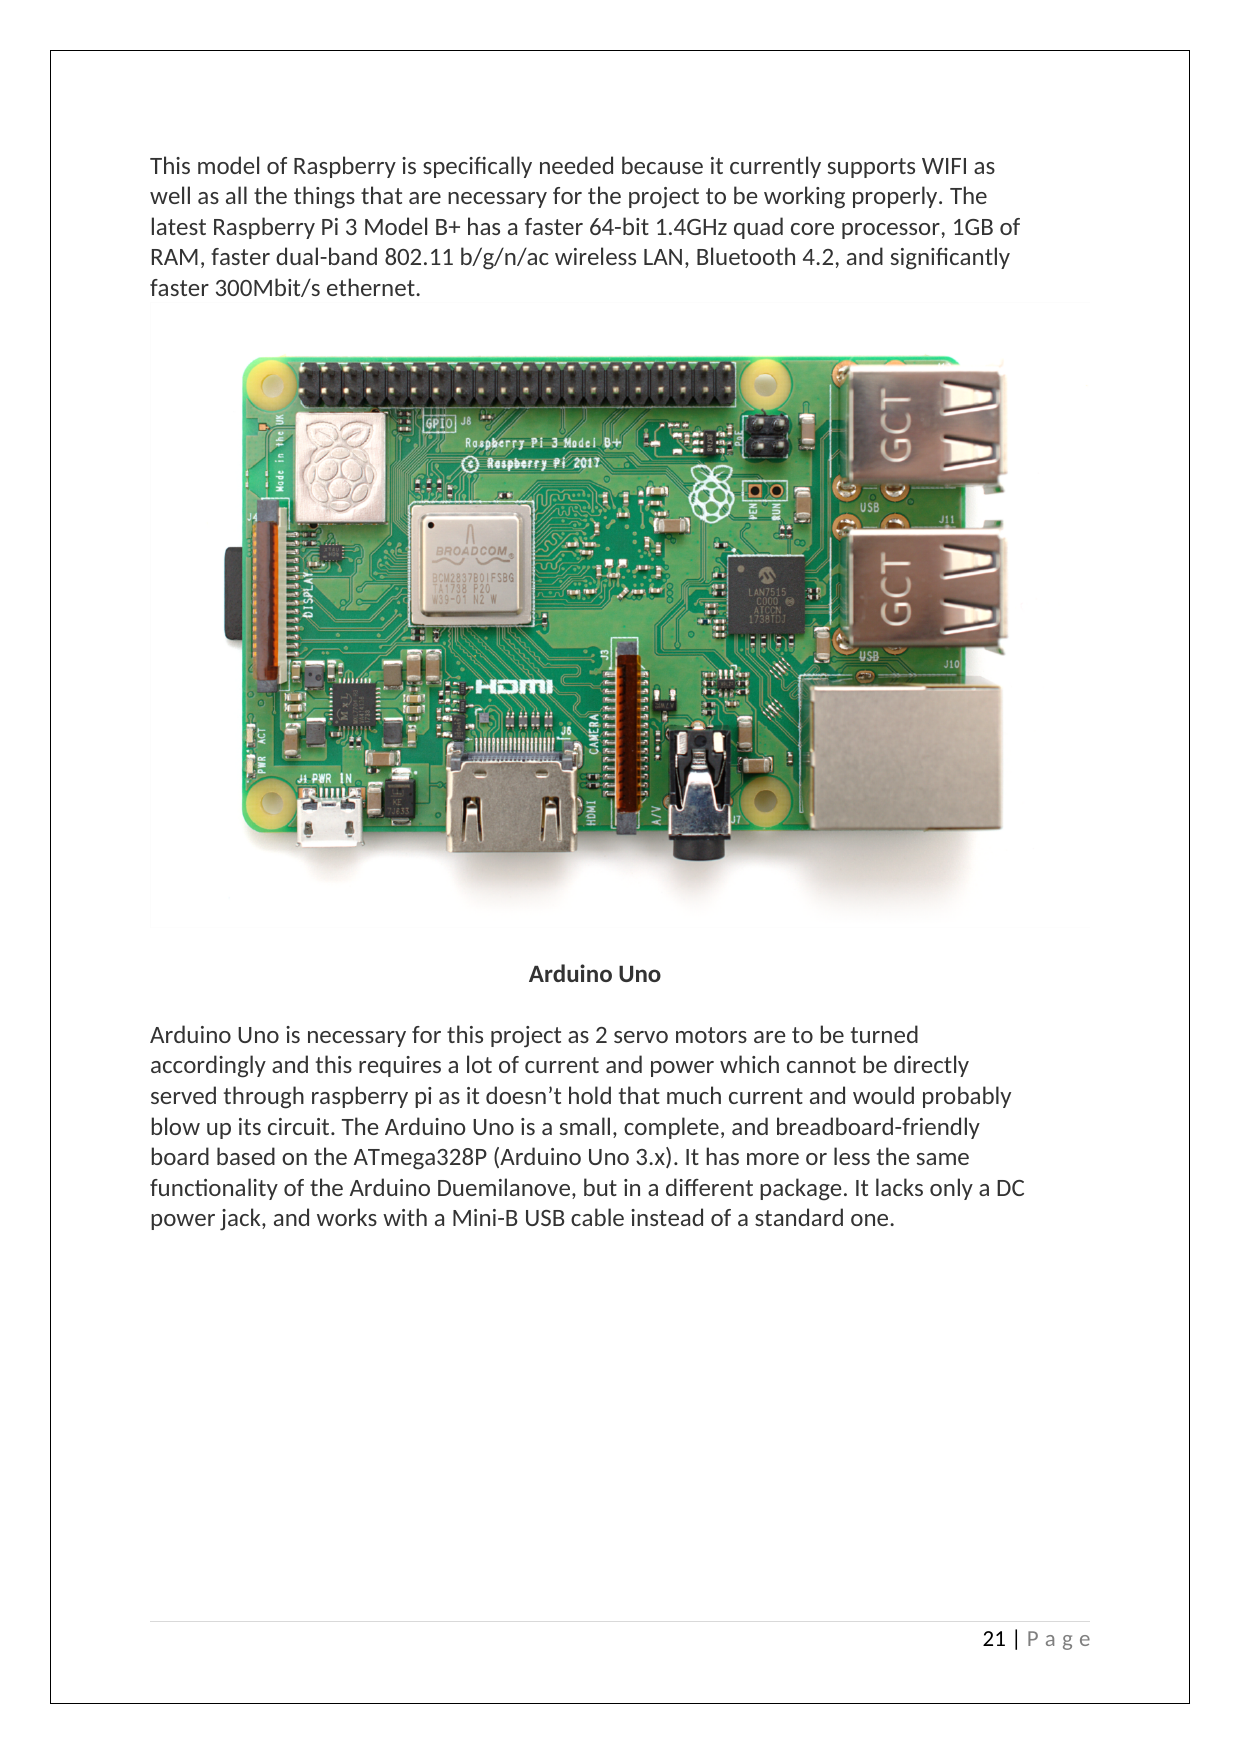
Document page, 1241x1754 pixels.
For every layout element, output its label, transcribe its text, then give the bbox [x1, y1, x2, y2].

picture [150, 302, 1090, 928]
text This model of Raspberry is specifically needed because it currently supports WIFI as well as all the things that are necessary for the project to be working properly. The latest Raspberry Pi 3 Model B+ has a faster 64-bit 1.4GHz quad core processor, 1GB of RAM, faster dual-band 802.11 b/g/n/ac wireless LAN, Bluetooth 4.2, and significantly faster 300Mbit/s ethernet. [150, 150, 1040, 302]
text Arduino Uno [150, 958, 1040, 989]
text Arduino Uno is necessary for this project as 2 servo motors are to be turned accordingly and this requires a lot of current and power which cannot be directly served through raspberry pi as it doesn’t hold that much current and would probably blow up its circuit. The Arduino Uno is a small, complete, and breadboard-friendly board based on the ATmega328P (Arduino Uno 3.x). It has more or less the same functionality of the Arduino Duemilanove, but in a different package. It lacks only a DC power jack, and works with a Mini-B USB cable instead of a standard one. [150, 1019, 1040, 1233]
